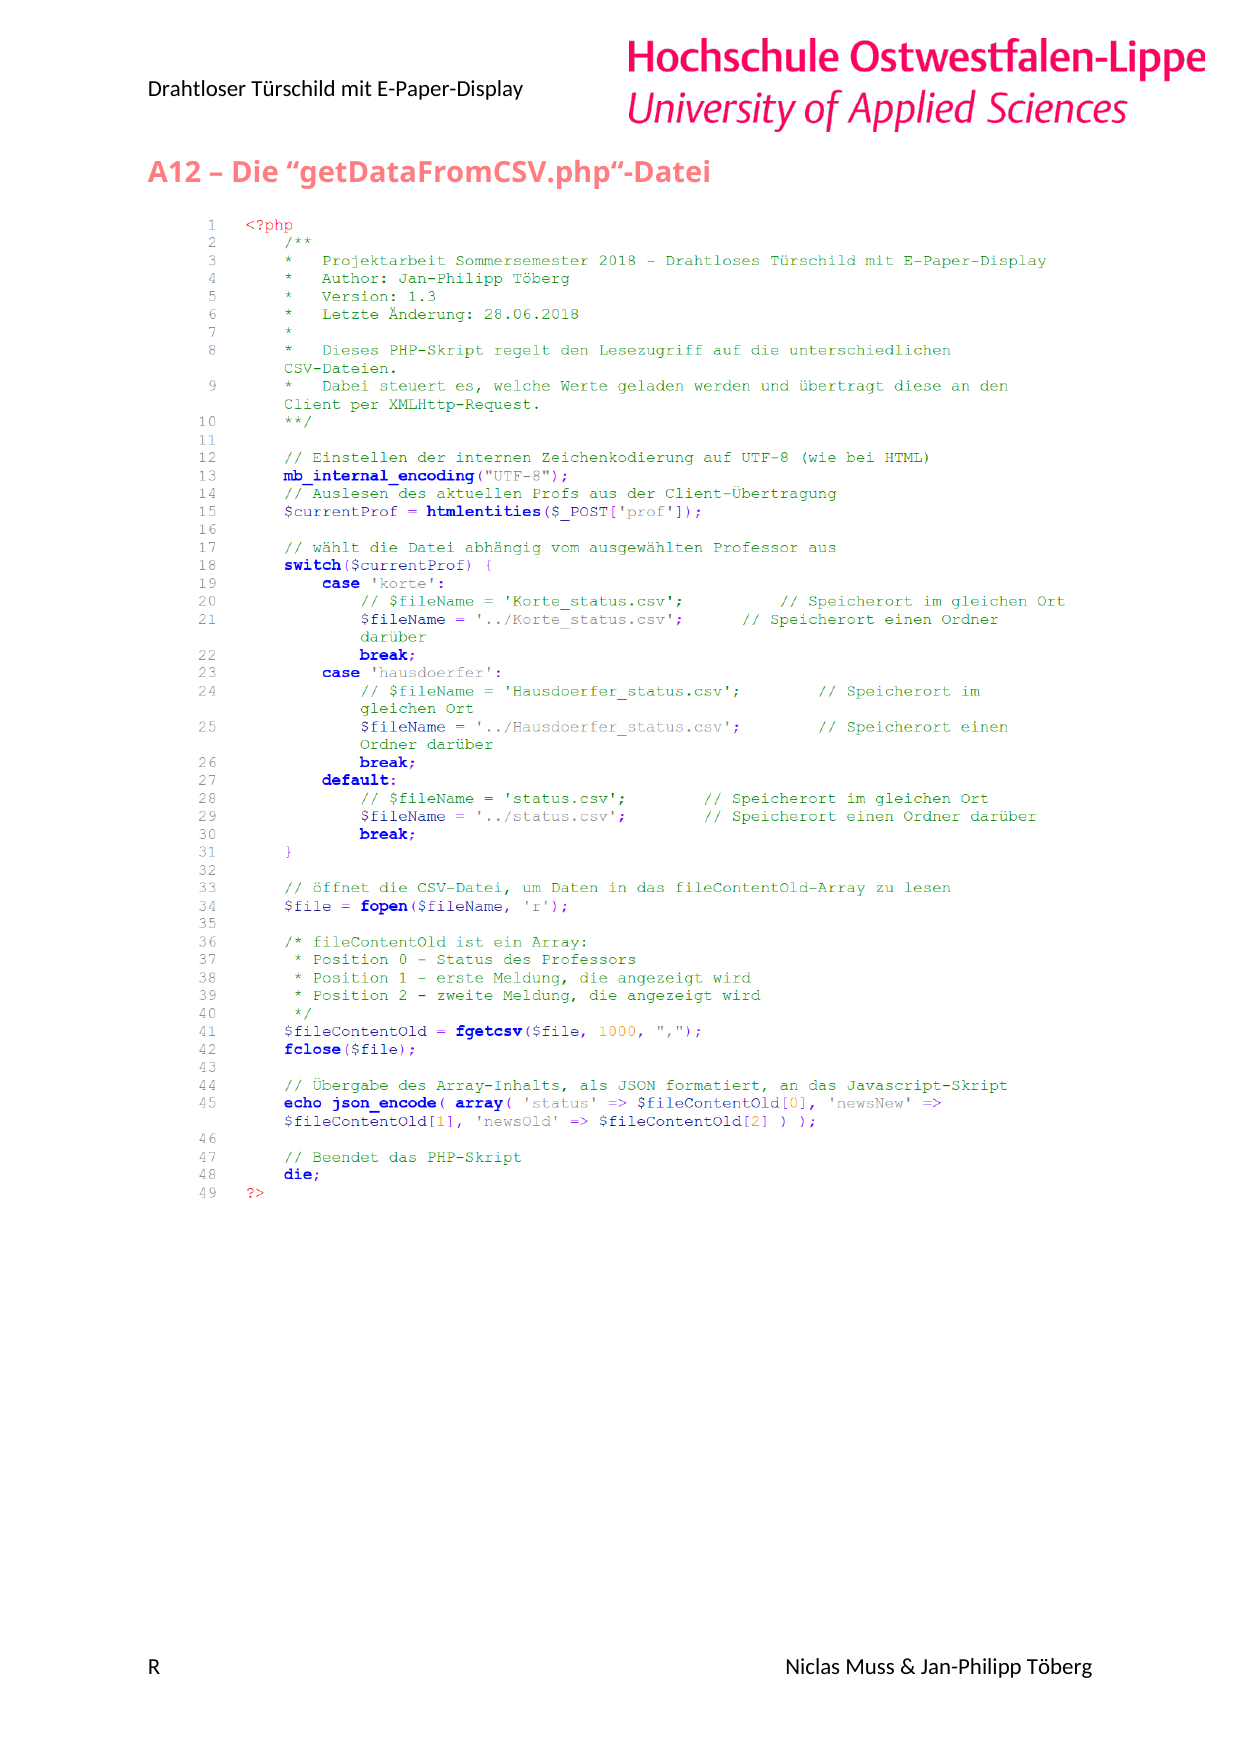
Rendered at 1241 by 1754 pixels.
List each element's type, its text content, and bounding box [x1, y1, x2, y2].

subtitle A12 – Die “getDataFromCSV.php“-Datei [148, 152, 1093, 191]
picture [629, 38, 1205, 132]
picture [147, 194, 1093, 1532]
